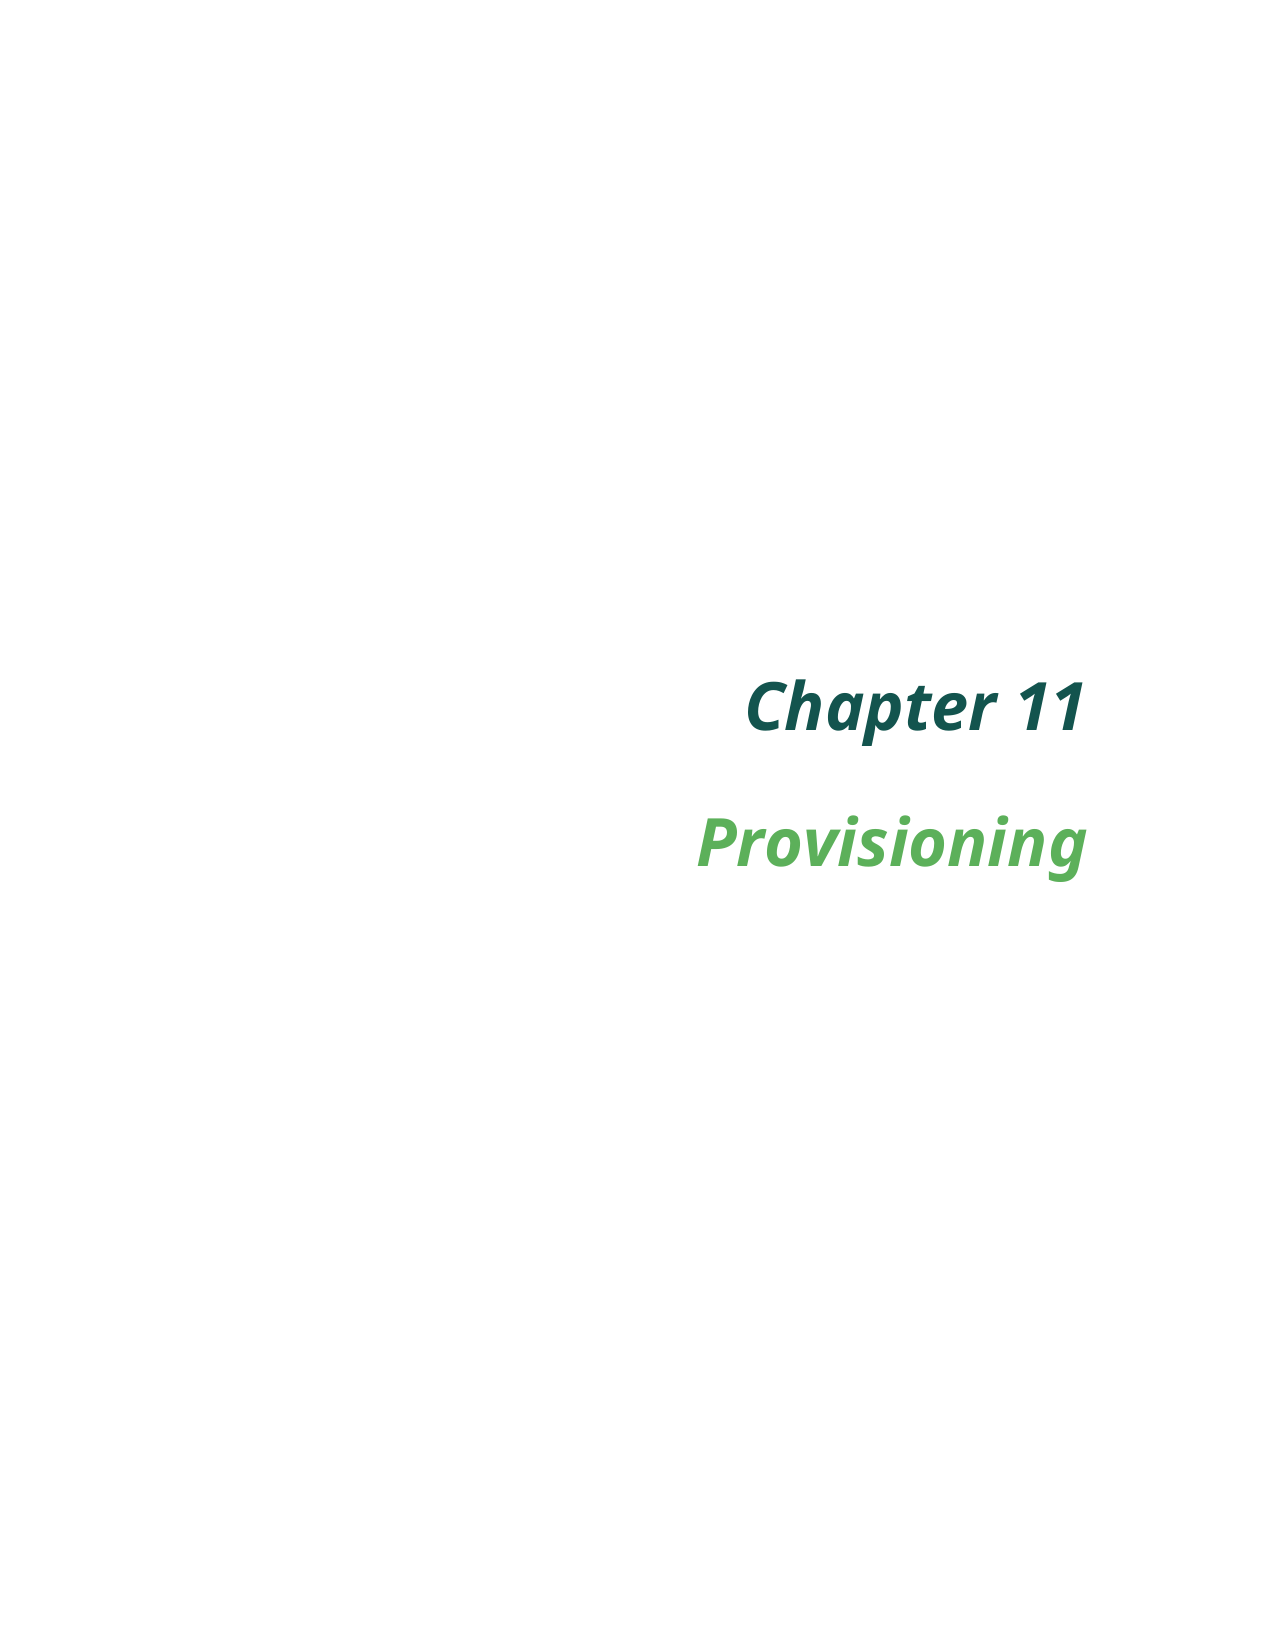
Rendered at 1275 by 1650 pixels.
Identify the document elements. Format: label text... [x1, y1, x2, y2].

subtitle Chapter 11 Provisioning [187, 659, 1087, 886]
